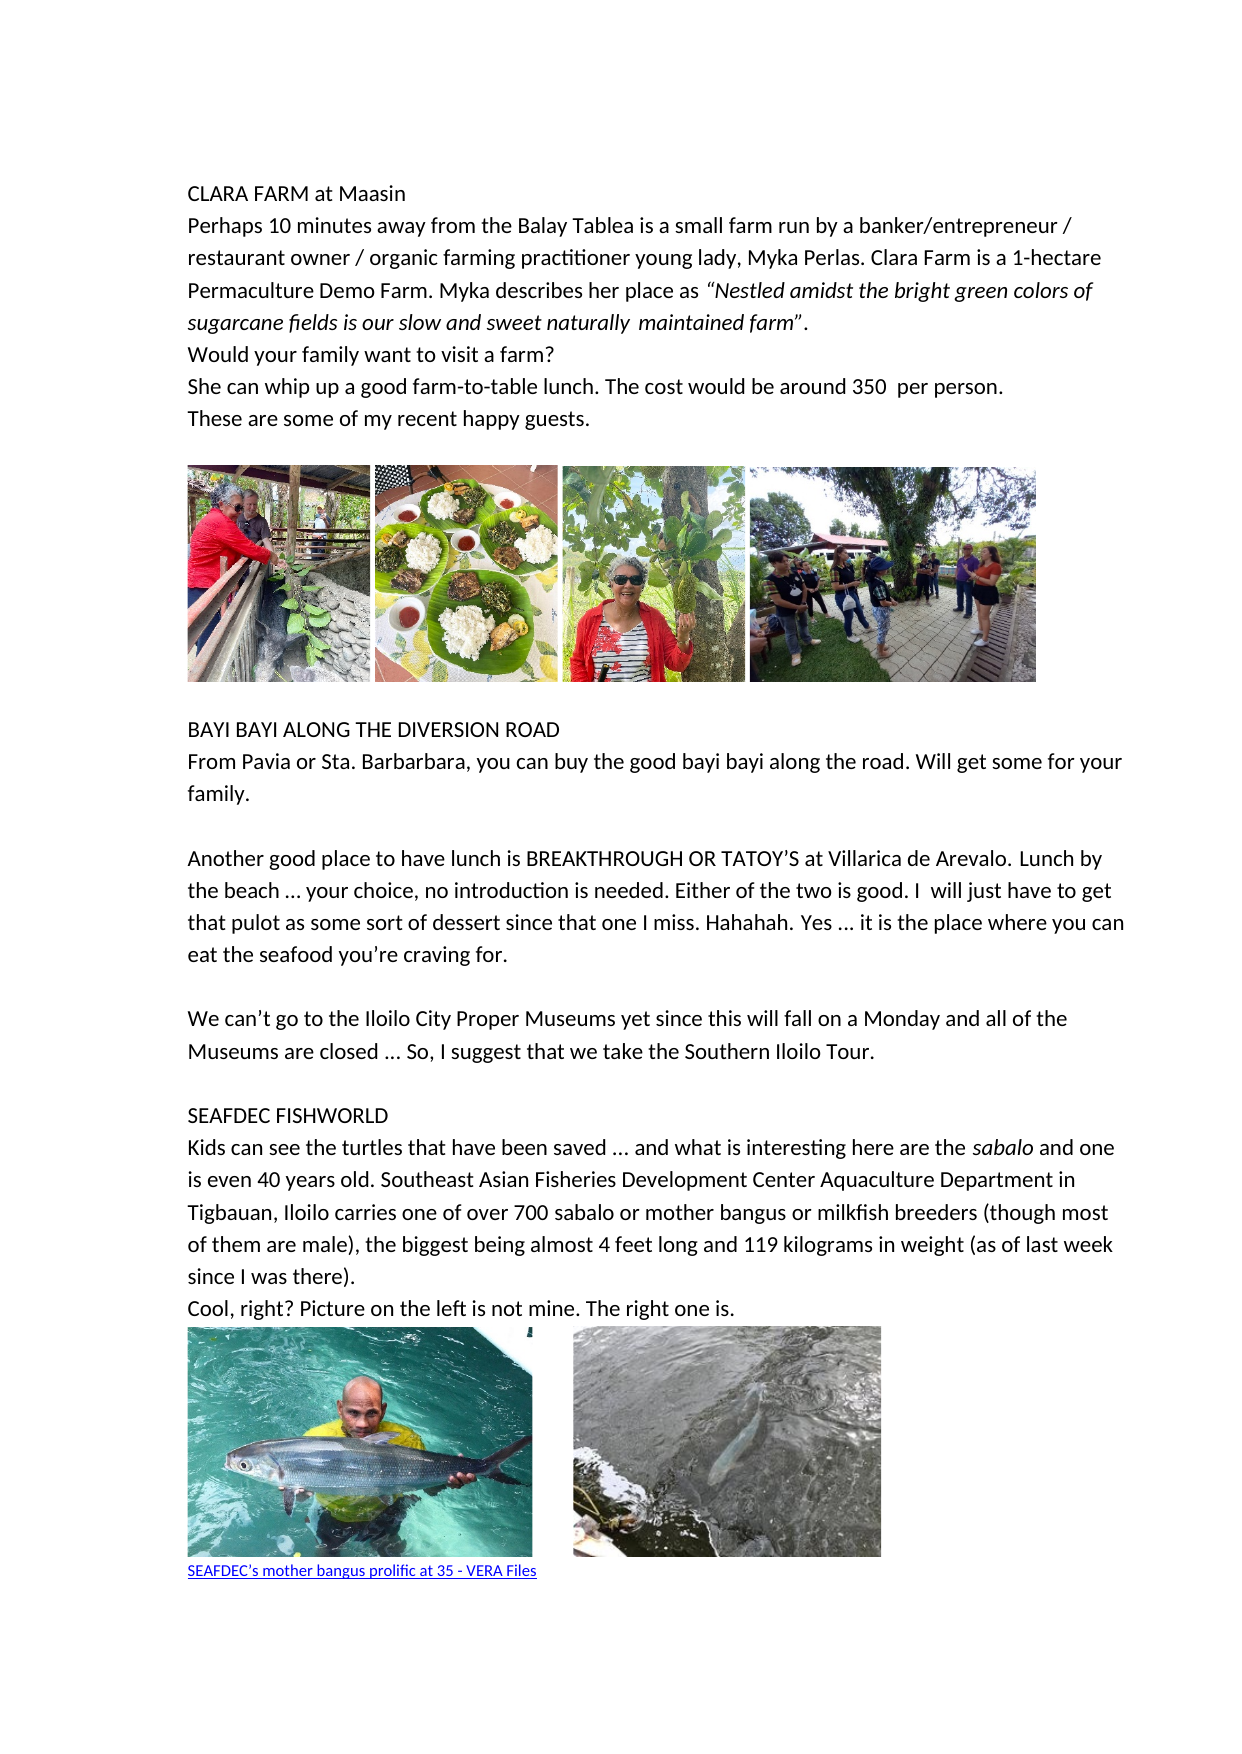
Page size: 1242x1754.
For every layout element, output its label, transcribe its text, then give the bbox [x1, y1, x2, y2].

text Would your family want to visit a farm? [187, 340, 1129, 368]
text Kids can see the turtles that have been saved ... and what is interesting here are the sabalo and one is even 40 years old. Southeast Asian Fisheries Development Center Aquaculture Department in Tigbauan, Iloilo carries one of over 700 sabalo or mother bangus or milkfish breeders (though most of them are male), the biggest being almost 4 feet long and 119 kilograms in weight (as of last week since I was there). [187, 1133, 1129, 1290]
text Perhaps 10 minutes away from the Balay Tablea is a small farm run by a banker/entrepreneur / restaurant owner / organic farming practitioner young lady, Myka Perlas. Clara Farm is a 1-hectare Permaculture Demo Farm. Myka describes her place as “Nestled amidst the bright green colors of sugarcane fields is our slow and sweet naturally maintained farm”. [187, 211, 1129, 336]
picture [375, 465, 558, 682]
picture [187, 1327, 533, 1557]
picture [749, 467, 1036, 682]
text We can’t go to the Iloilo City Proper Museums yet since this will fall on a Monday and all of the Museums are closed ... So, I suggest that we take the Southern Iloilo Tour. [187, 1004, 1129, 1065]
text Another good place to have lunch is BREAKTHROUGH OR TATOY’S at Villarica de Arevalo. Lunch by the beach … your choice, no introduction is needed. Either of the two is good. I will just have to get that pulot as some sort of dessert since that one I miss. Hahahah. Yes ... it is the place where you can eat the seafood you’re craving for. [187, 844, 1129, 968]
text SEAFDEC’s mother bangus prolific at 35 - VERA Files [187, 1561, 1129, 1581]
text CLARA FARM at Maasin [187, 179, 1129, 207]
text SEAFDEC FISHWORLD [187, 1101, 1129, 1129]
text These are some of my recent happy guests. [187, 404, 1129, 432]
text She can whip up a good farm-to-table lunch. The cost would be around 350 per person. [187, 372, 1129, 400]
text Cool, right? Picture on the left is not mine. The right one is. [187, 1294, 1129, 1322]
picture [187, 465, 371, 682]
picture [573, 1326, 882, 1557]
text From Pavia or Sta. Barbarbara, you can buy the good bayi bayi along the road. Will get some for your family. [187, 747, 1129, 807]
picture [562, 466, 746, 682]
text BAYI BAYI ALONG THE DIVERSION ROAD [187, 715, 1129, 743]
